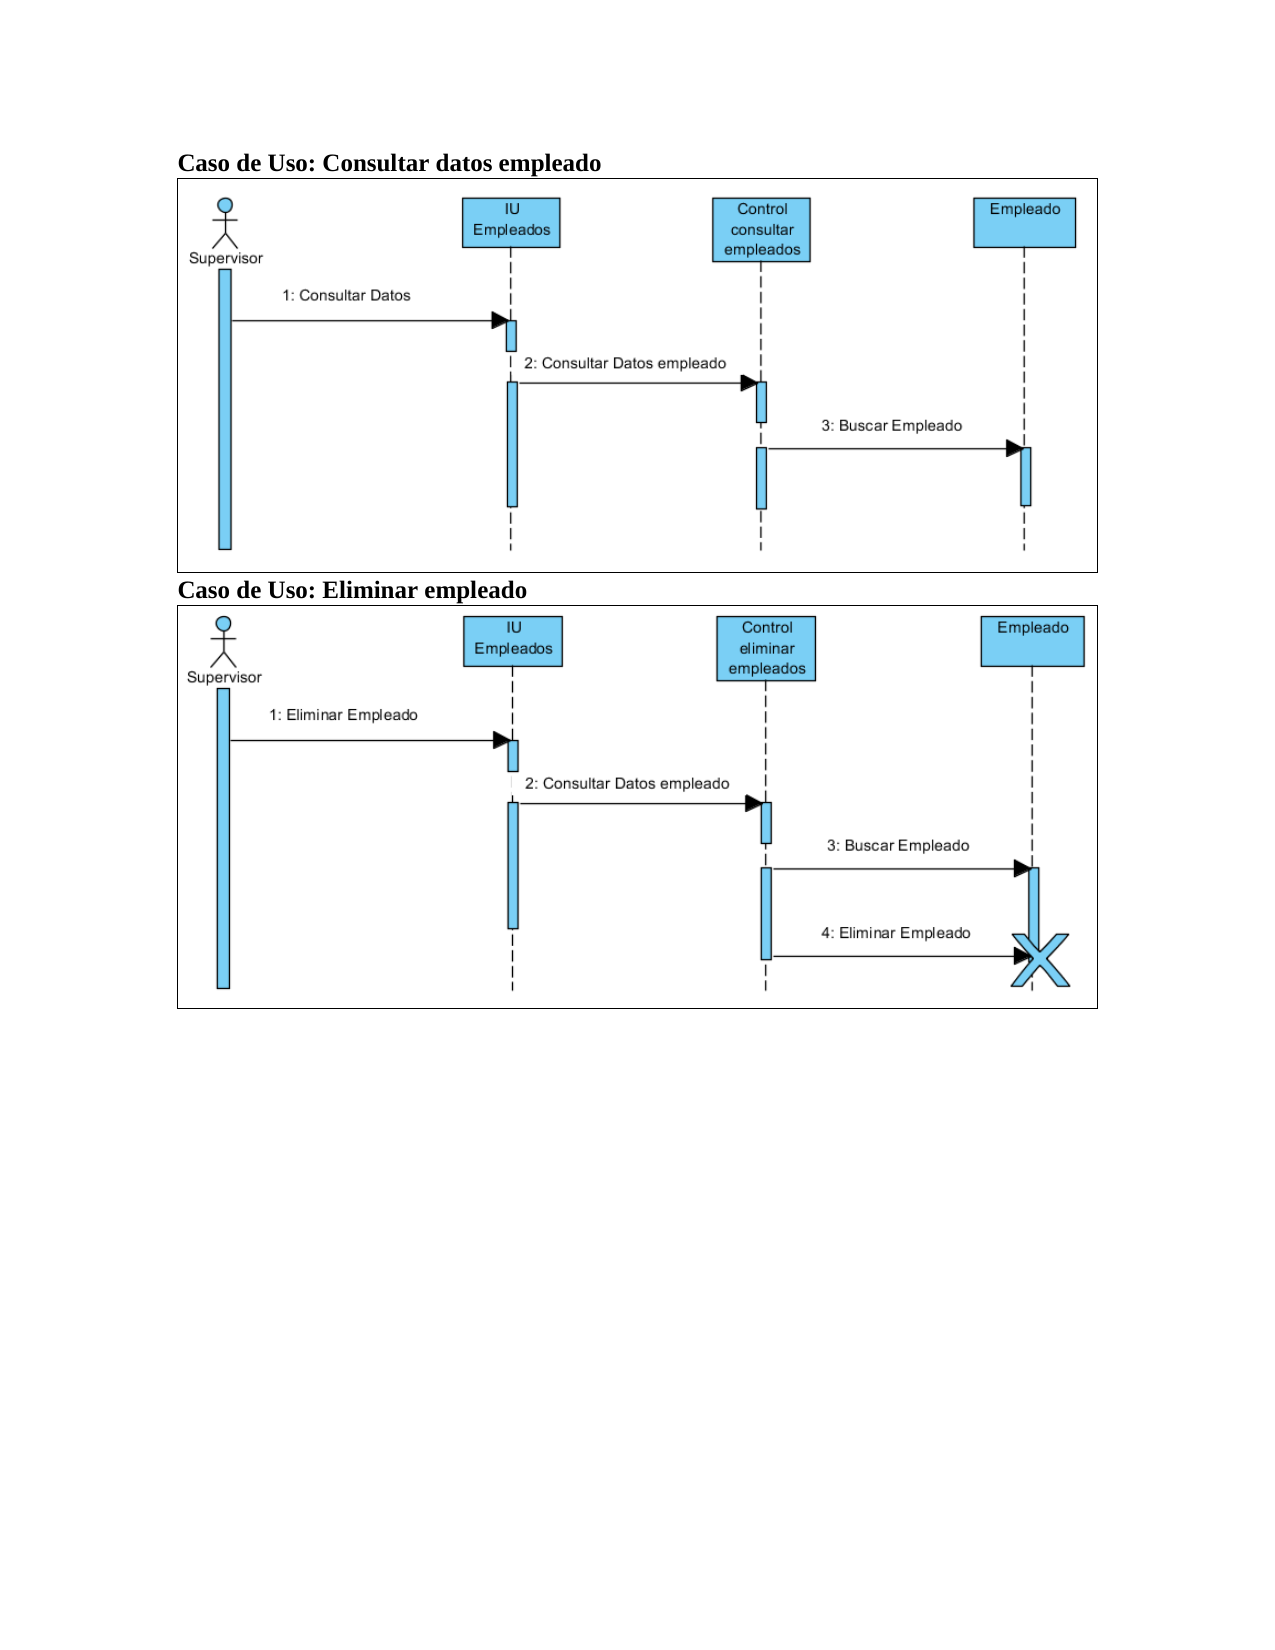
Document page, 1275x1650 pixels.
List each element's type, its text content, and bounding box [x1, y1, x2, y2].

picture [178, 606, 1097, 1008]
text Caso de Uso: Eliminar empleado [177, 575, 1098, 603]
text Caso de Uso: Consultar datos empleado [177, 148, 1098, 176]
picture [178, 179, 1097, 572]
